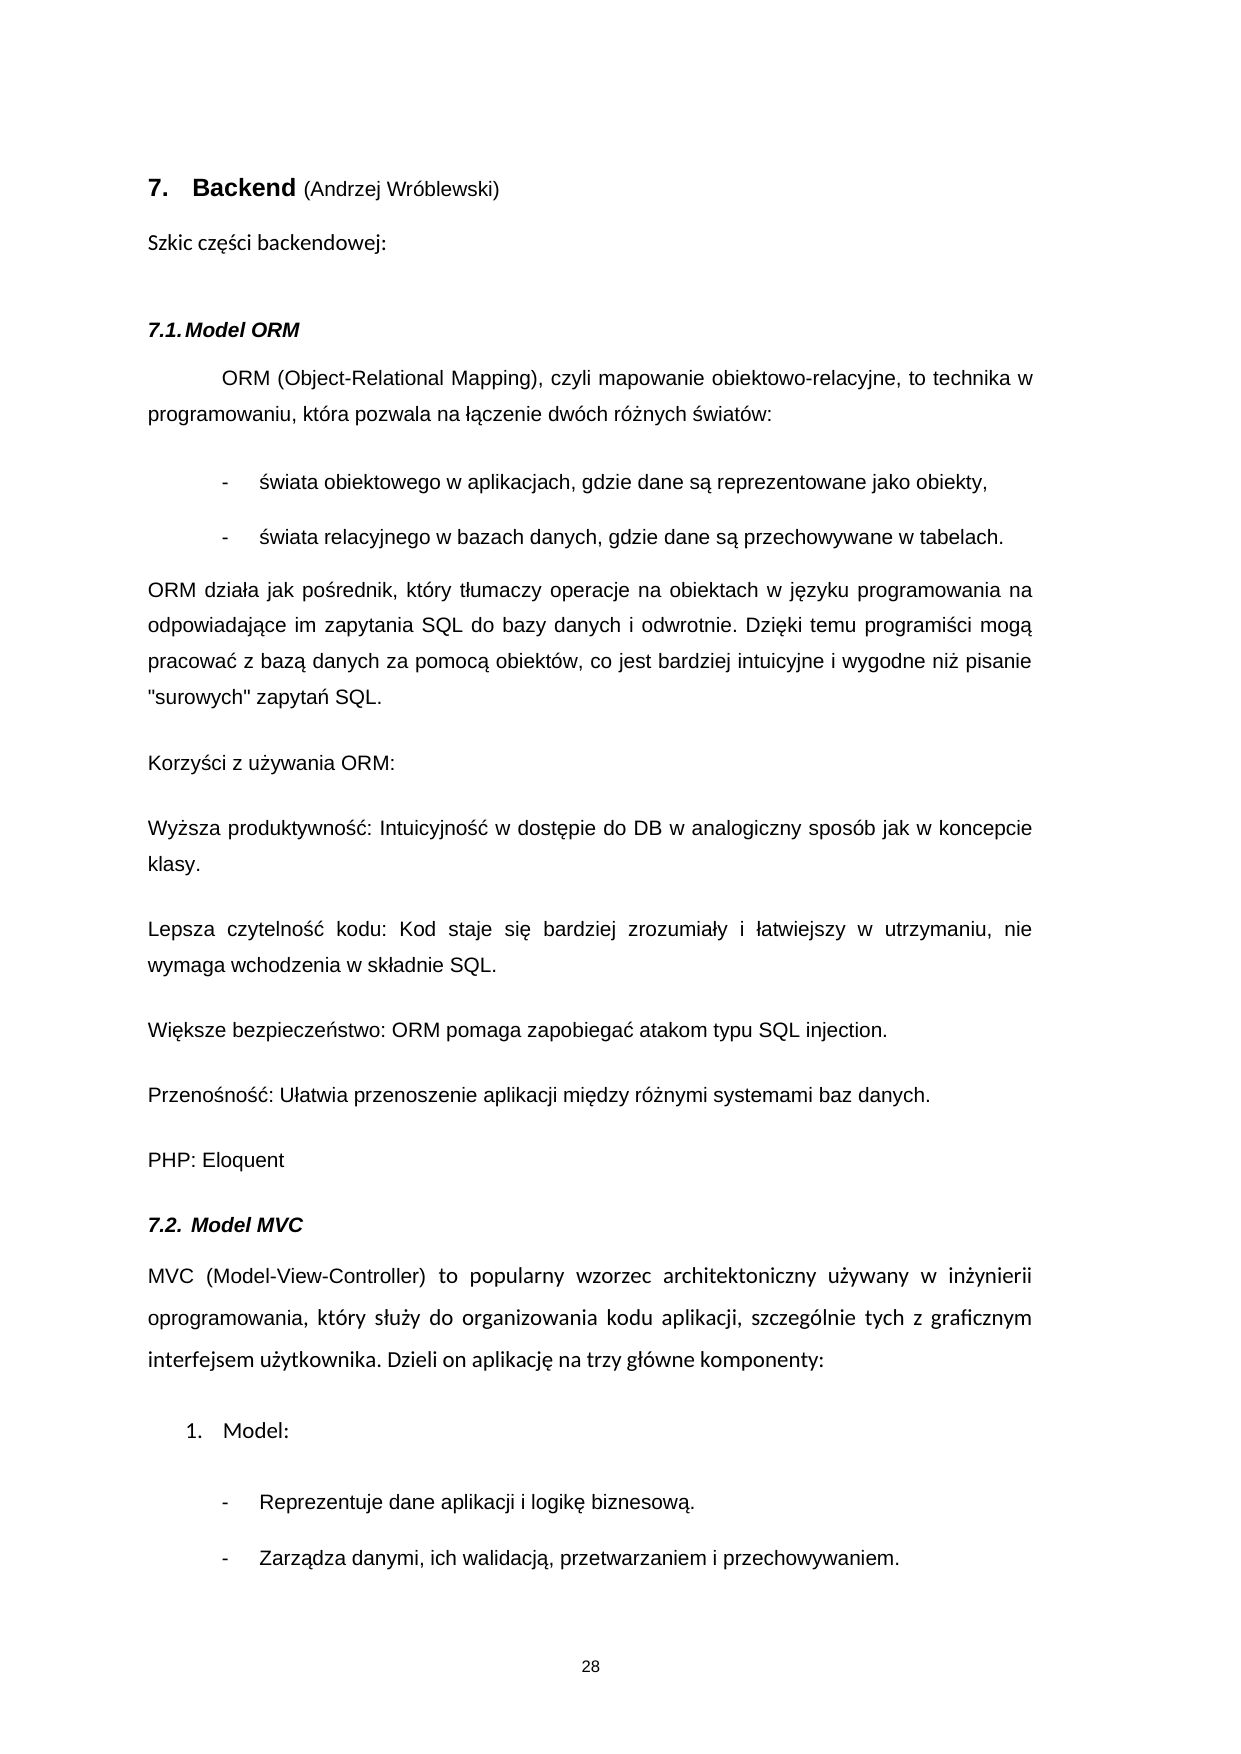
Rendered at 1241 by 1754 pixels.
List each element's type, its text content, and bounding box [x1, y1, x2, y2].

list Model: [185, 1416, 1033, 1444]
text ORM (Object-Relational Mapping), czyli mapowanie obiektowo-relacyjne, to technika w programowaniu, która pozwala na łączenie dwóch różnych światów: [148, 366, 1033, 426]
text ORM działa jak pośrednik, który tłumaczy operacje na obiektach w języku programowania na odpowiadające im zapytania SQL do bazy danych i odwrotnie. Dzięki temu programiści mogą pracować z bazą danych za pomocą obiektów, co jest bardziej intuicyjne i wygodne niż pisanie "surowych" zapytań SQL. [148, 577, 1033, 709]
text Większe bezpieczeństwo: ORM pomaga zapobiegać atakom typu SQL injection. [148, 1017, 1033, 1041]
list Zarządza danymi, ich walidacją, przetwarzaniem i przechowywaniem. [222, 1543, 1033, 1571]
list świata relacyjnego w bazach danych, gdzie dane są przechowywane w tabelach. [222, 522, 1033, 551]
text Szkic części backendowej: [148, 228, 1033, 256]
subtitle Backend (Andrzej Wróblewski) [148, 173, 1033, 201]
text MVC (Model-View-Controller) to popularny wzorzec architektoniczny używany w inżynierii oprogramowania, który służy do organizowania kodu aplikacji, szczególnie tych z graficznym interfejsem użytkownika. Dzieli on aplikację na trzy główne komponenty: [148, 1261, 1033, 1373]
text Lepsza czytelność kodu: Kod staje się bardziej zrozumiały i łatwiejszy w utrzymaniu, nie wymaga wchodzenia w składnie SQL. [148, 916, 1033, 976]
list świata obiektowego w aplikacjach, gdzie dane są reprezentowane jako obiekty, [222, 467, 1033, 496]
subtitle Model MVC [148, 1213, 1033, 1237]
subtitle Model ORM [148, 318, 1033, 342]
text PHP: Eloquent [148, 1148, 1033, 1172]
text Wyższa produktywność: Intuicyjność w dostępie do DB w analogiczny sposób jak w koncepcie klasy. [148, 815, 1033, 875]
text Korzyści z używania ORM: [148, 750, 1033, 774]
text Przenośność: Ułatwia przenoszenie aplikacji między różnymi systemami baz danych. [148, 1083, 1033, 1107]
list Reprezentuje dane aplikacji i logikę biznesową. [222, 1487, 1033, 1516]
